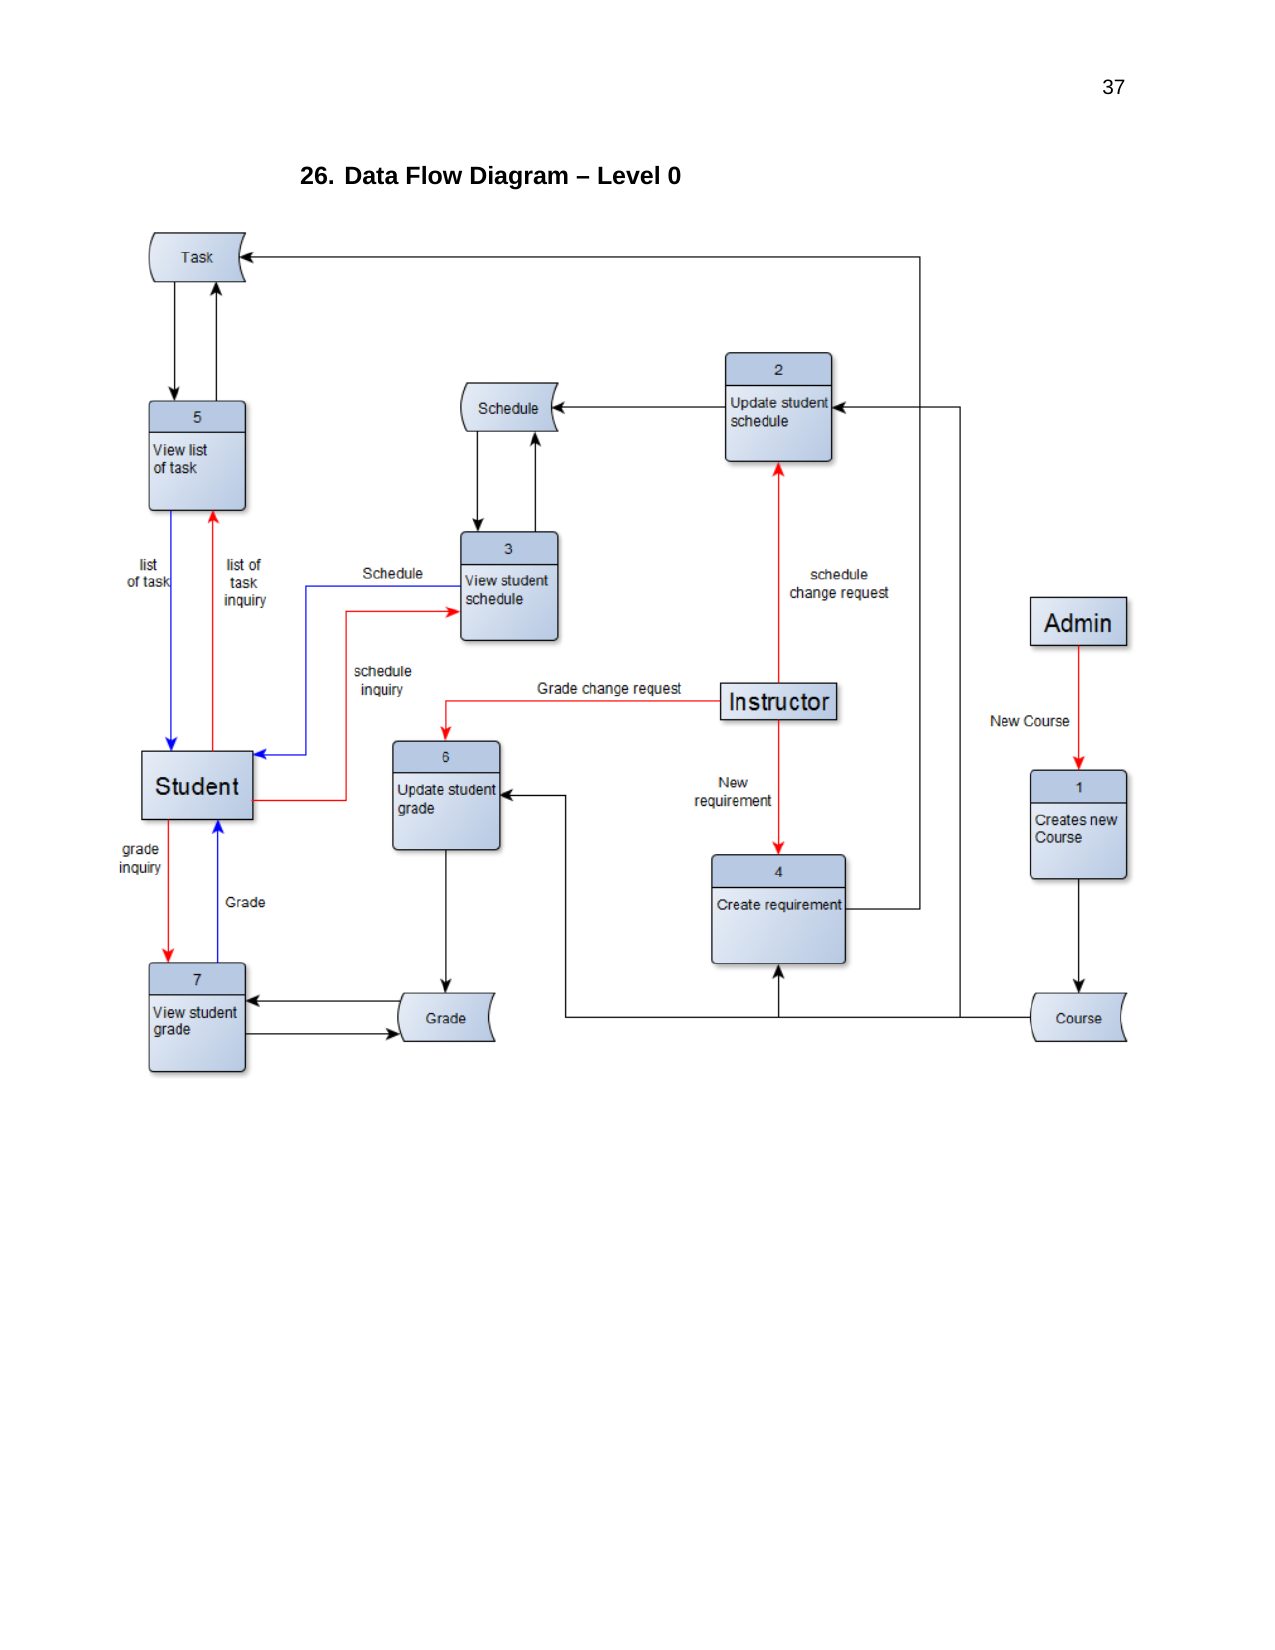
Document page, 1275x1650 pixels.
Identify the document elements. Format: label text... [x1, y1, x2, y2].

subtitle Data Flow Diagram – Level 0 [300, 154, 1125, 189]
picture [61, 223, 1177, 1079]
